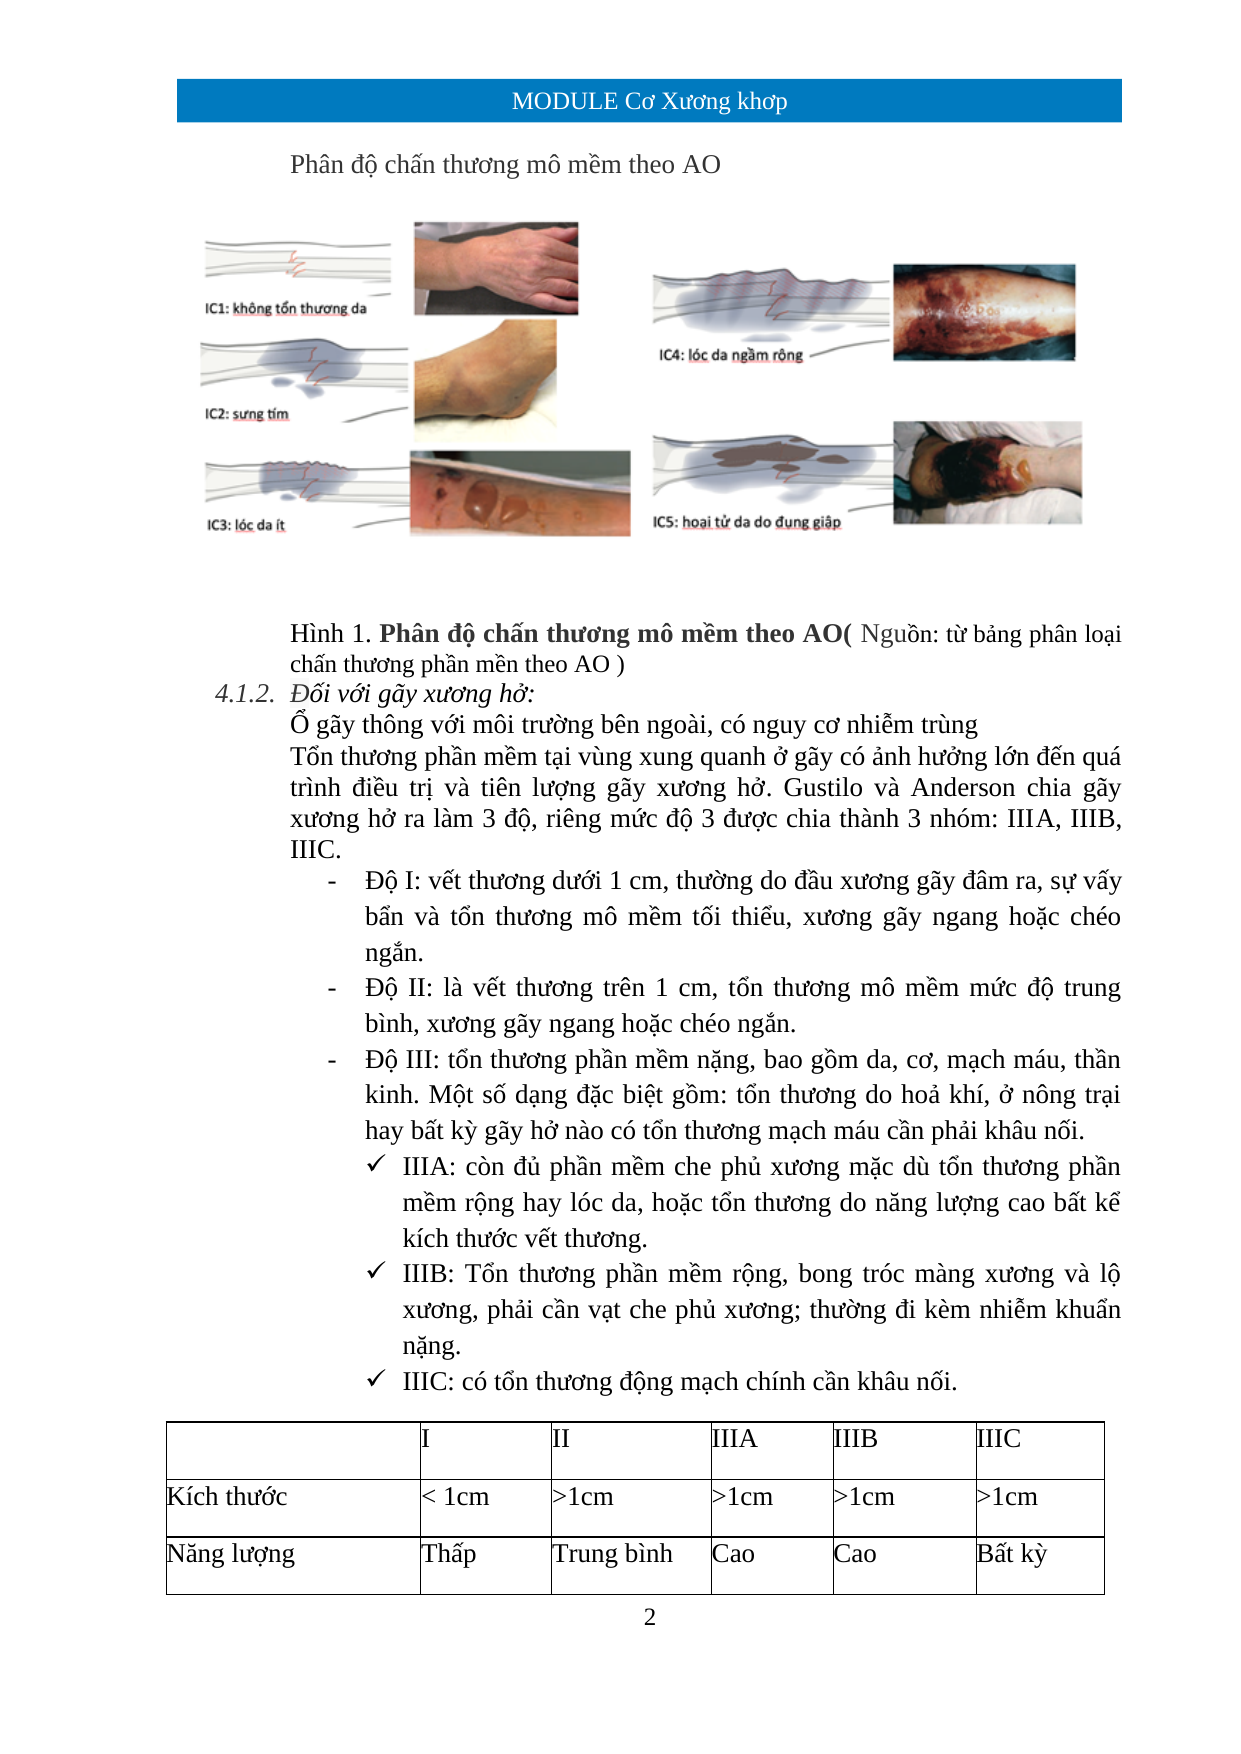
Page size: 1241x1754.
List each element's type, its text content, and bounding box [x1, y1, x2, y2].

table_header [167, 1423, 420, 1479]
table_cell Cao [712, 1538, 833, 1594]
list IIIC: có tổn thương động mạch chính cần khâu nối. [365, 1365, 1122, 1396]
list Độ II: là vết thương trên 1 cm, tổn thương mô mềm mức độ trung bình, xương gãy ngang hoặc chéo ngắn. [327, 971, 1122, 1038]
table_header IIIC [977, 1423, 1104, 1479]
table_cell >1cm [977, 1480, 1104, 1536]
list Đối với gãy xương hở: [215, 677, 1122, 708]
table_cell >1cm [712, 1480, 833, 1536]
list Độ I: vết thương dưới 1 cm, thường do đầu xương gãy đâm ra, sự vấy bẩn và tổn thương mô mềm tối thiểu, xương gãy ngang hoặc chéo ngắn. [327, 864, 1122, 967]
table_cell Trung bình [552, 1538, 711, 1594]
table_cell < 1cm [421, 1480, 551, 1536]
table_cell Cao [834, 1538, 976, 1594]
table_cell Kích thước [167, 1480, 420, 1536]
list Tổn thương phần mềm tại vùng xung quanh ở gãy có ảnh hưởng lớn đến quá trình điều trị và tiên lượng gãy xương hở. Gustilo và Anderson chia gãy xương hở ra làm 3 độ, riêng mức độ 3 được chia thành 3 nhóm: IIIA, IIIB, IIIC. [290, 740, 1122, 864]
list IIIA: còn đủ phần mềm che phủ xương mặc dù tổn thương phần mềm rộng hay lóc da, hoặc tổn thương do năng lượng cao bất kể kích thước vết thương. [365, 1150, 1122, 1253]
table_header IIIA [712, 1423, 833, 1479]
table_cell Năng lượng [167, 1538, 420, 1594]
table_cell >1cm [552, 1480, 711, 1536]
picture [175, 201, 1121, 558]
table_header II [552, 1423, 711, 1479]
table_header I [421, 1423, 551, 1479]
table_cell Bất kỳ [977, 1538, 1104, 1594]
table_cell Thấp [421, 1538, 551, 1594]
table_cell >1cm [834, 1480, 976, 1536]
list IIIB: Tổn thương phần mềm rộng, bong tróc màng xương và lộ xương, phải cần vạt che phủ xương; thường đi kèm nhiễm khuẩn nặng. [365, 1257, 1122, 1360]
list Độ III: tổn thương phần mềm nặng, bao gồm da, cơ, mạch máu, thần kinh. Một số dạng đặc biệt gồm: tổn thương do hoả khí, ở nông trại hay bất kỳ gãy hở nào có tổn thương mạch máu cần phải khâu nối. [327, 1043, 1122, 1146]
list Phân độ chấn thương mô mềm theo AO [290, 148, 1122, 179]
list Hình 1. Phân độ chấn thương mô mềm theo AO( Nguồn: từ bảng phân loại chấn thương phần mền theo AO ) [290, 617, 1122, 677]
table_header IIIB [834, 1423, 976, 1479]
list Ổ gãy thông với môi trường bên ngoài, có nguy cơ nhiễm trùng [290, 708, 1122, 740]
